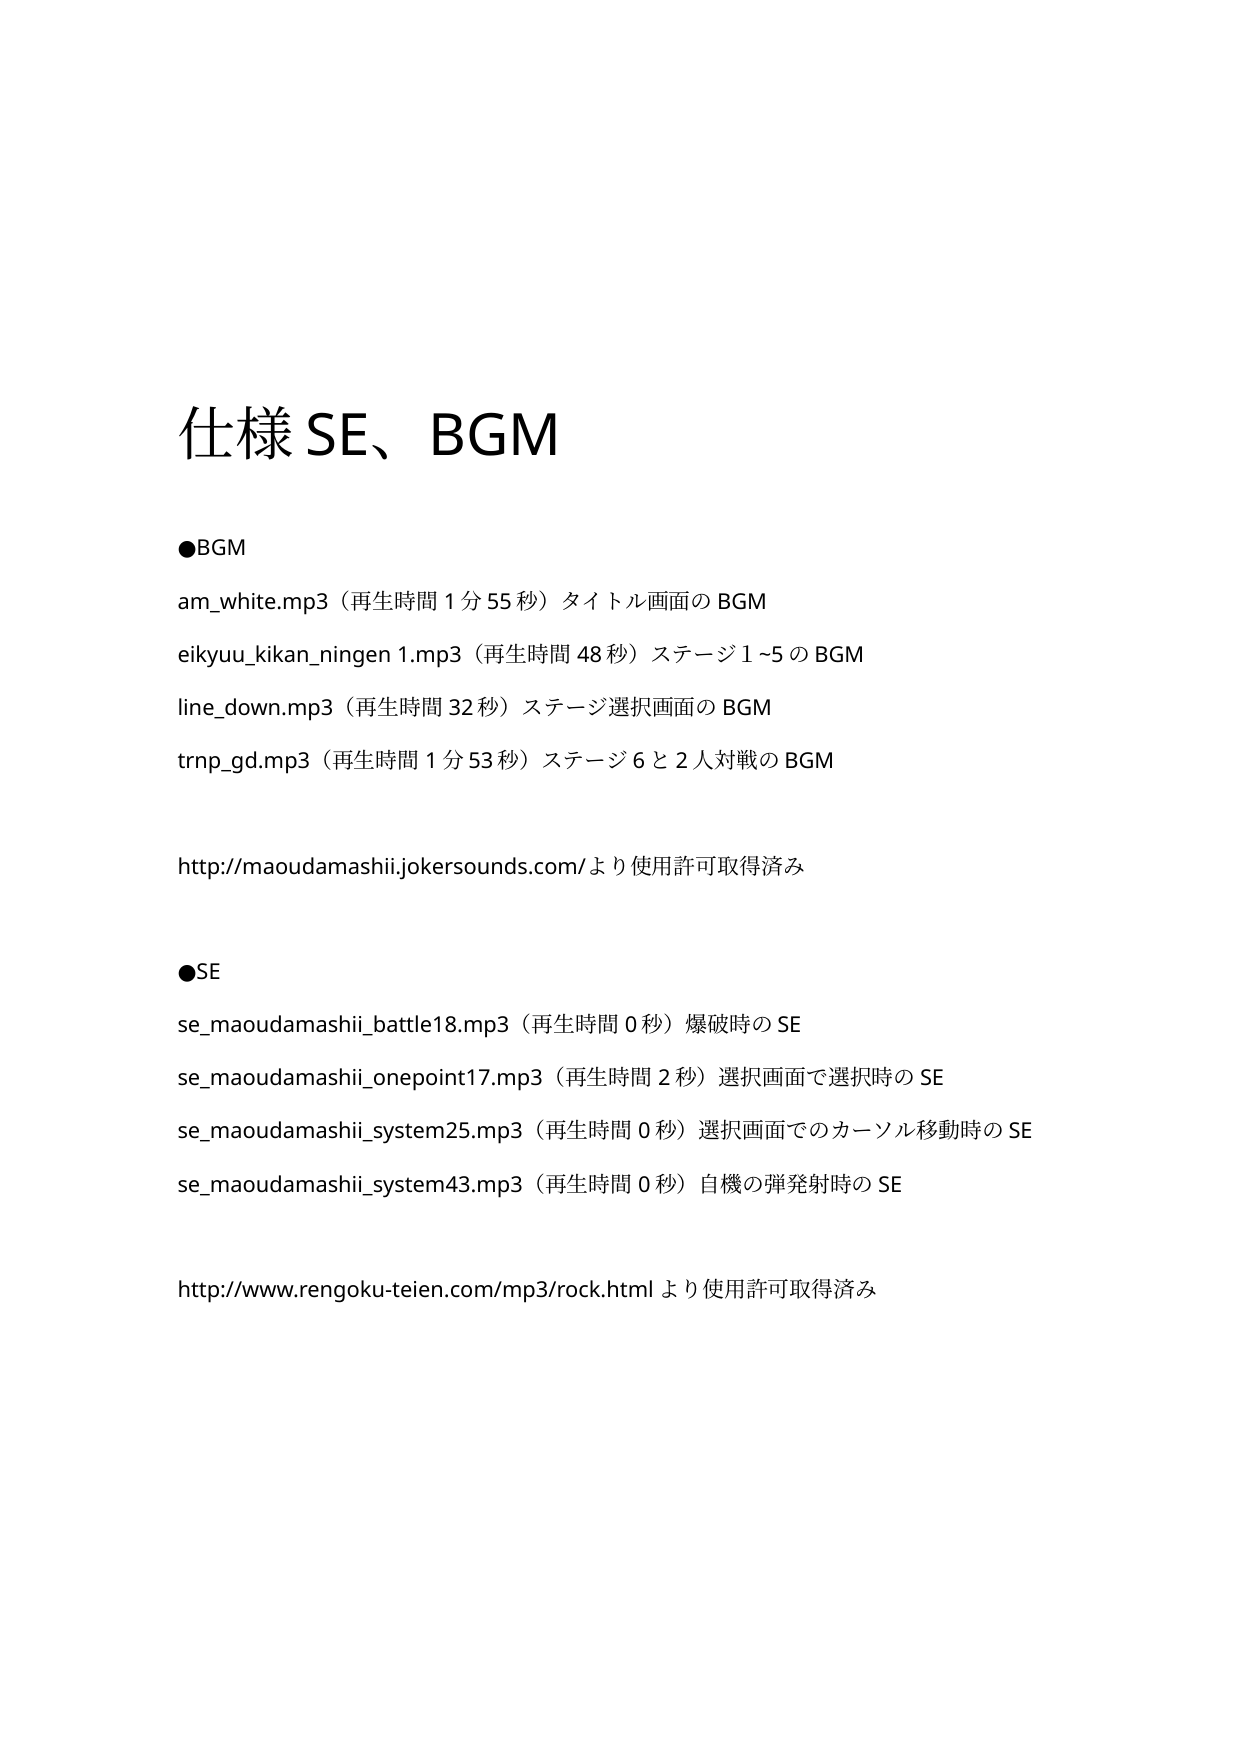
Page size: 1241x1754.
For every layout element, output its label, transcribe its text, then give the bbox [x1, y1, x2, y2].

text ●BGM [177, 528, 1063, 566]
text am_white.mp3（再生時間 1分55秒）タイトル画面のBGM [177, 581, 1063, 618]
text ●SE [177, 952, 1063, 989]
text se_maoudamashii_battle18.mp3（再生時間 0秒）爆破時のSE [177, 1004, 1063, 1042]
text se_maoudamashii_system43.mp3（再生時間 0秒）自機の弾発射時のSE [177, 1164, 1063, 1201]
text se_maoudamashii_onepoint17.mp3（再生時間 2秒）選択画面で選択時のSE [177, 1057, 1063, 1095]
text http://www.rengoku-teien.com/mp3/rock.htmlより使用許可取得済み [177, 1269, 1063, 1307]
text trnp_gd.mp3（再生時間 1分53秒）ステージ6と2人対戦のBGM [177, 741, 1063, 778]
text http://maoudamashii.jokersounds.com/より使用許可取得済み [177, 846, 1063, 884]
text line_down.mp3（再生時間 32秒）ステージ選択画面のBGM [177, 687, 1063, 725]
text se_maoudamashii_system25.mp3（再生時間 0秒）選択画面でのカーソル移動時のSE [177, 1111, 1063, 1148]
text eikyuu_kikan_ningen 1.mp3（再生時間 48秒）ステージ１~5のBGM [177, 634, 1063, 672]
text 仕様SE、BGM [177, 374, 1063, 486]
